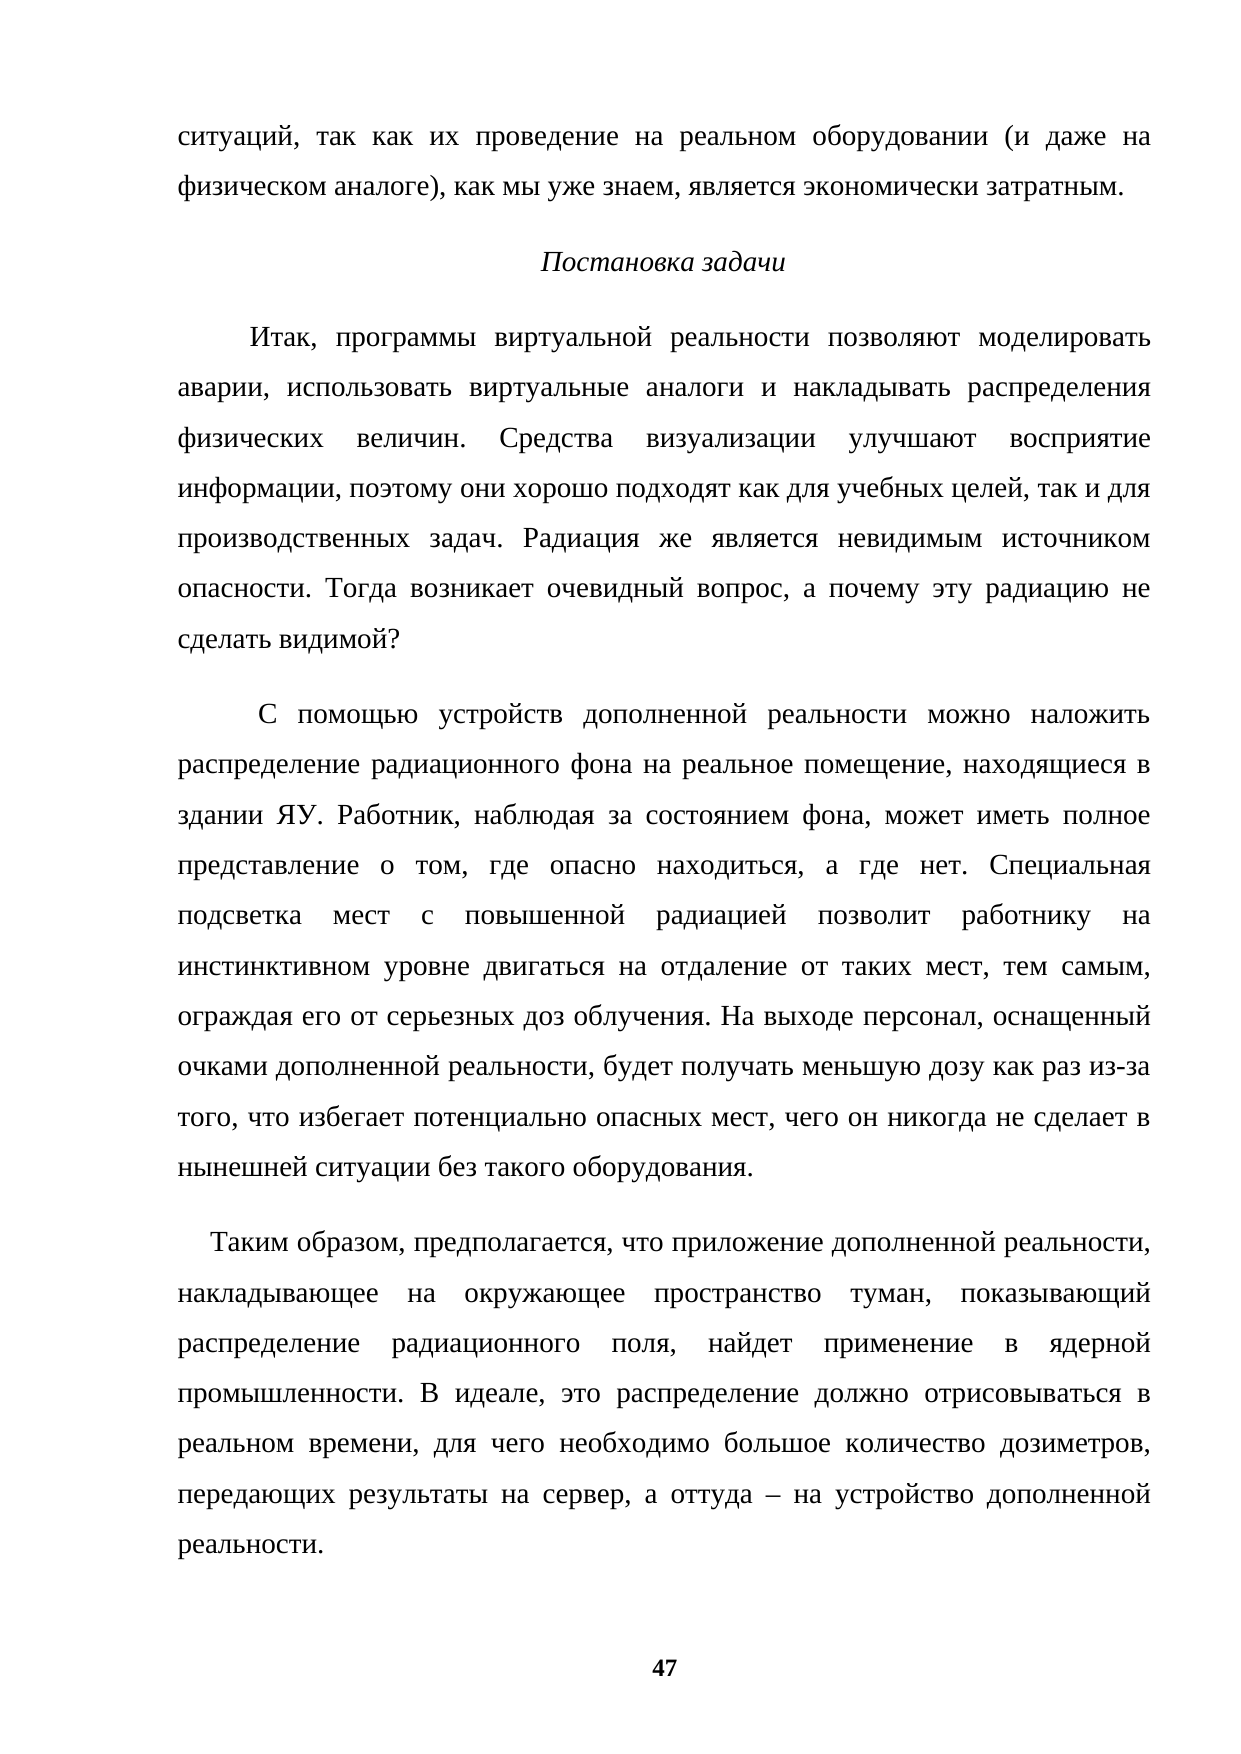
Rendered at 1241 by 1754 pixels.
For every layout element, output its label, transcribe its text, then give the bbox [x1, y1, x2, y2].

text Постановка задачи [177, 244, 1152, 277]
text С помощью устройств дополненной реальности можно наложить распределение радиационного фона на реальное помещение, находящиеся в здании ЯУ. Работник, наблюдая за состоянием фона, может иметь полное представление о том, где опасно находиться, а где нет. Специальная подсветка мест с повышенной радиацией позволит работнику на инстинктивном уровне двигаться на отдаление от таких мест, тем самым, ограждая его от серьезных доз облучения. На выходе персонал, оснащенный очками дополненной реальности, будет получать меньшую дозу как раз из-за того, что избегает потенциально опасных мест, чего он никогда не сделает в нынешней ситуации без такого оборудования. [177, 696, 1152, 1183]
text Таким образом, предполагается, что приложение дополненной реальности, накладывающее на окружающее пространство туман, показывающий распределение радиационного поля, найдет применение в ядерной промышленности. В идеале, это распределение должно отрисовываться в реальном времени, для чего необходимо большое количество дозиметров, передающих результаты на сервер, а оттуда – на устройство дополненной реальности. [177, 1224, 1152, 1560]
text Итак, программы виртуальной реальности позволяют моделировать аварии, использовать виртуальные аналоги и накладывать распределения физических величин. Средства визуализации улучшают восприятие информации, поэтому они хорошо подходят как для учебных целей, так и для производственных задач. Радиация же является невидимым источником опасности. Тогда возникает очевидный вопрос, а почему эту радиацию не сделать видимой? [177, 319, 1152, 654]
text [177, 118, 1152, 202]
